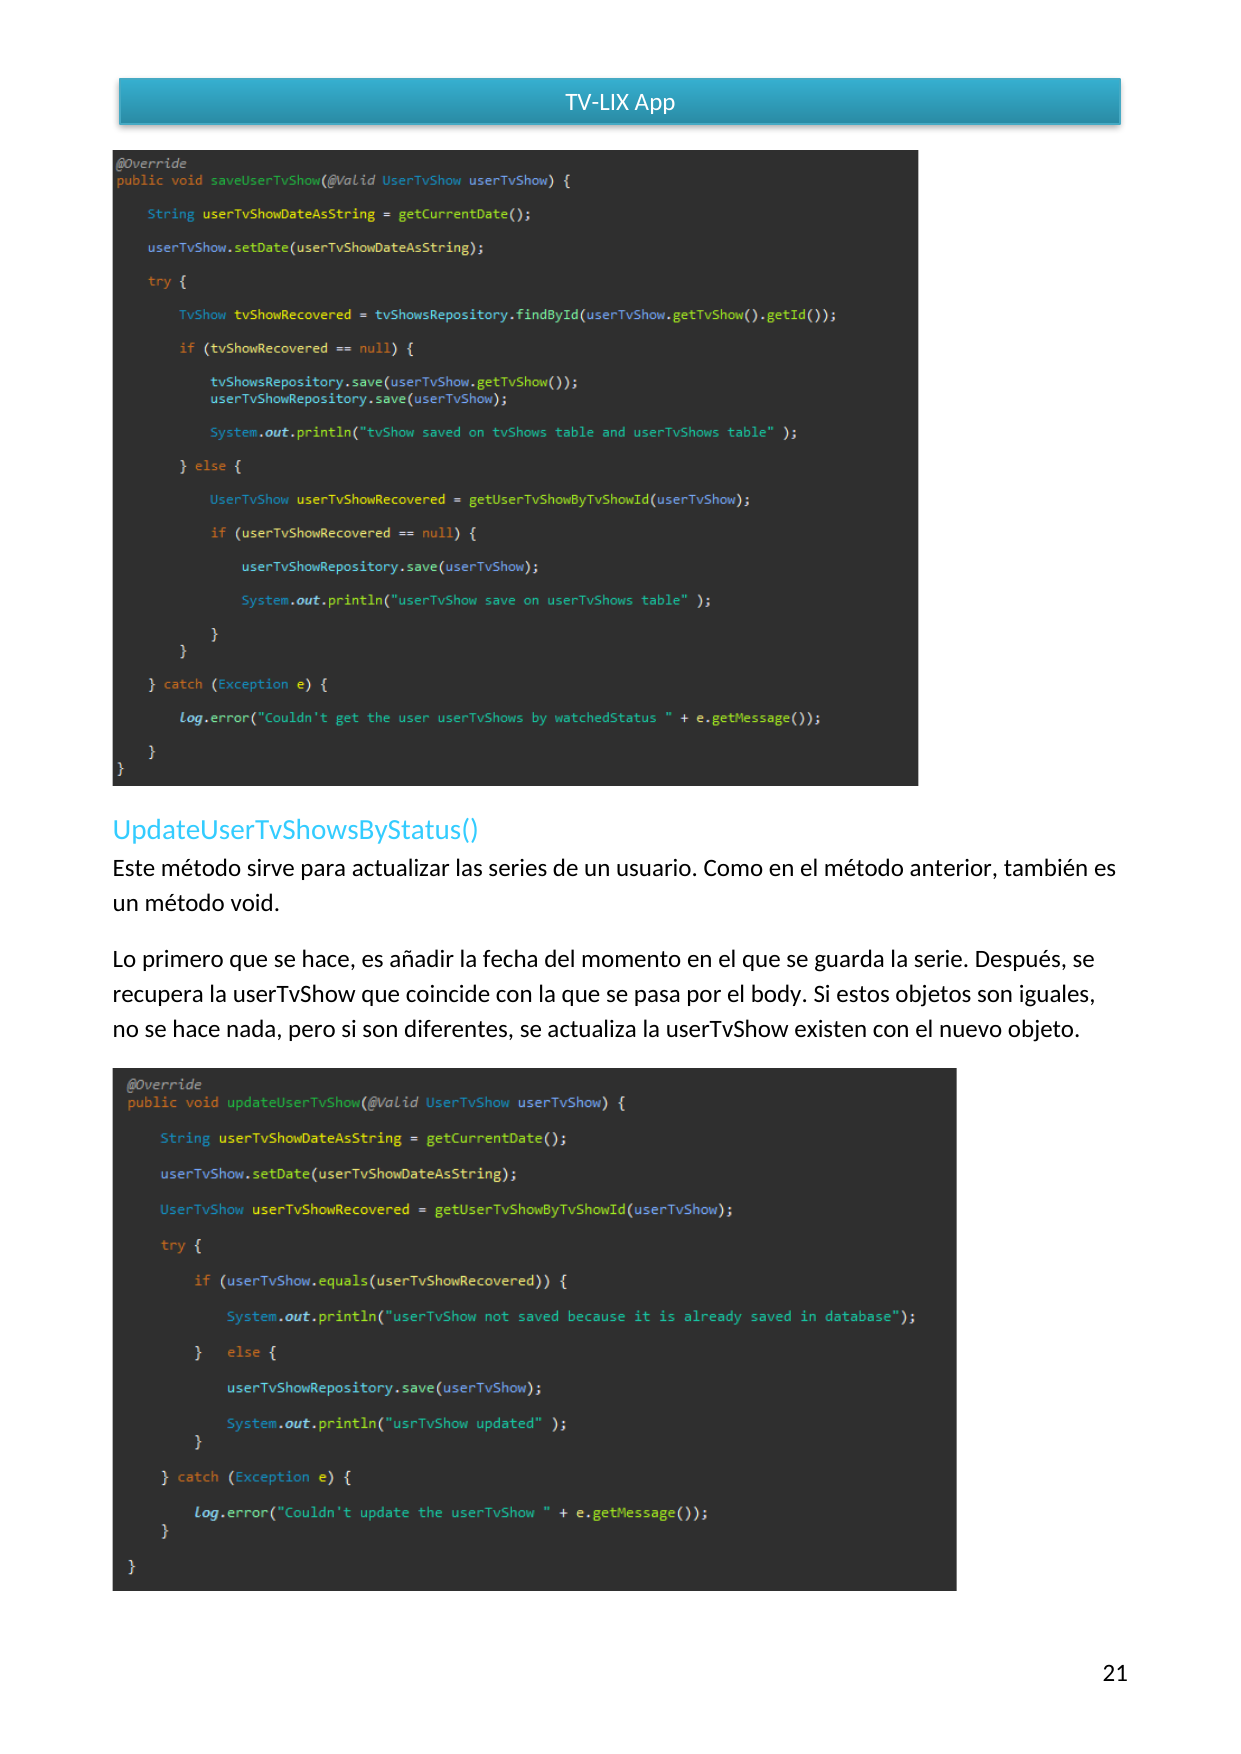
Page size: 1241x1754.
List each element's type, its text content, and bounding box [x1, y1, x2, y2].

text Lo primero que se hace, es añadir la fecha del momento en el que se guarda la serie. Después, se recupera la userTvShow que coincide con la que se pasa por el body. Si estos objetos son iguales, no se hace nada, pero si son diferentes, se actualiza la userTvShow existen con el nuevo objeto. [112, 943, 1128, 1043]
picture [112, 150, 919, 786]
subtitle UpdateUserTvShowsByStatus() [112, 811, 1128, 847]
picture [112, 1068, 957, 1591]
text Este método sirve para actualizar las series de un usuario. Como en el método anterior, también es un método void. [112, 852, 1128, 918]
